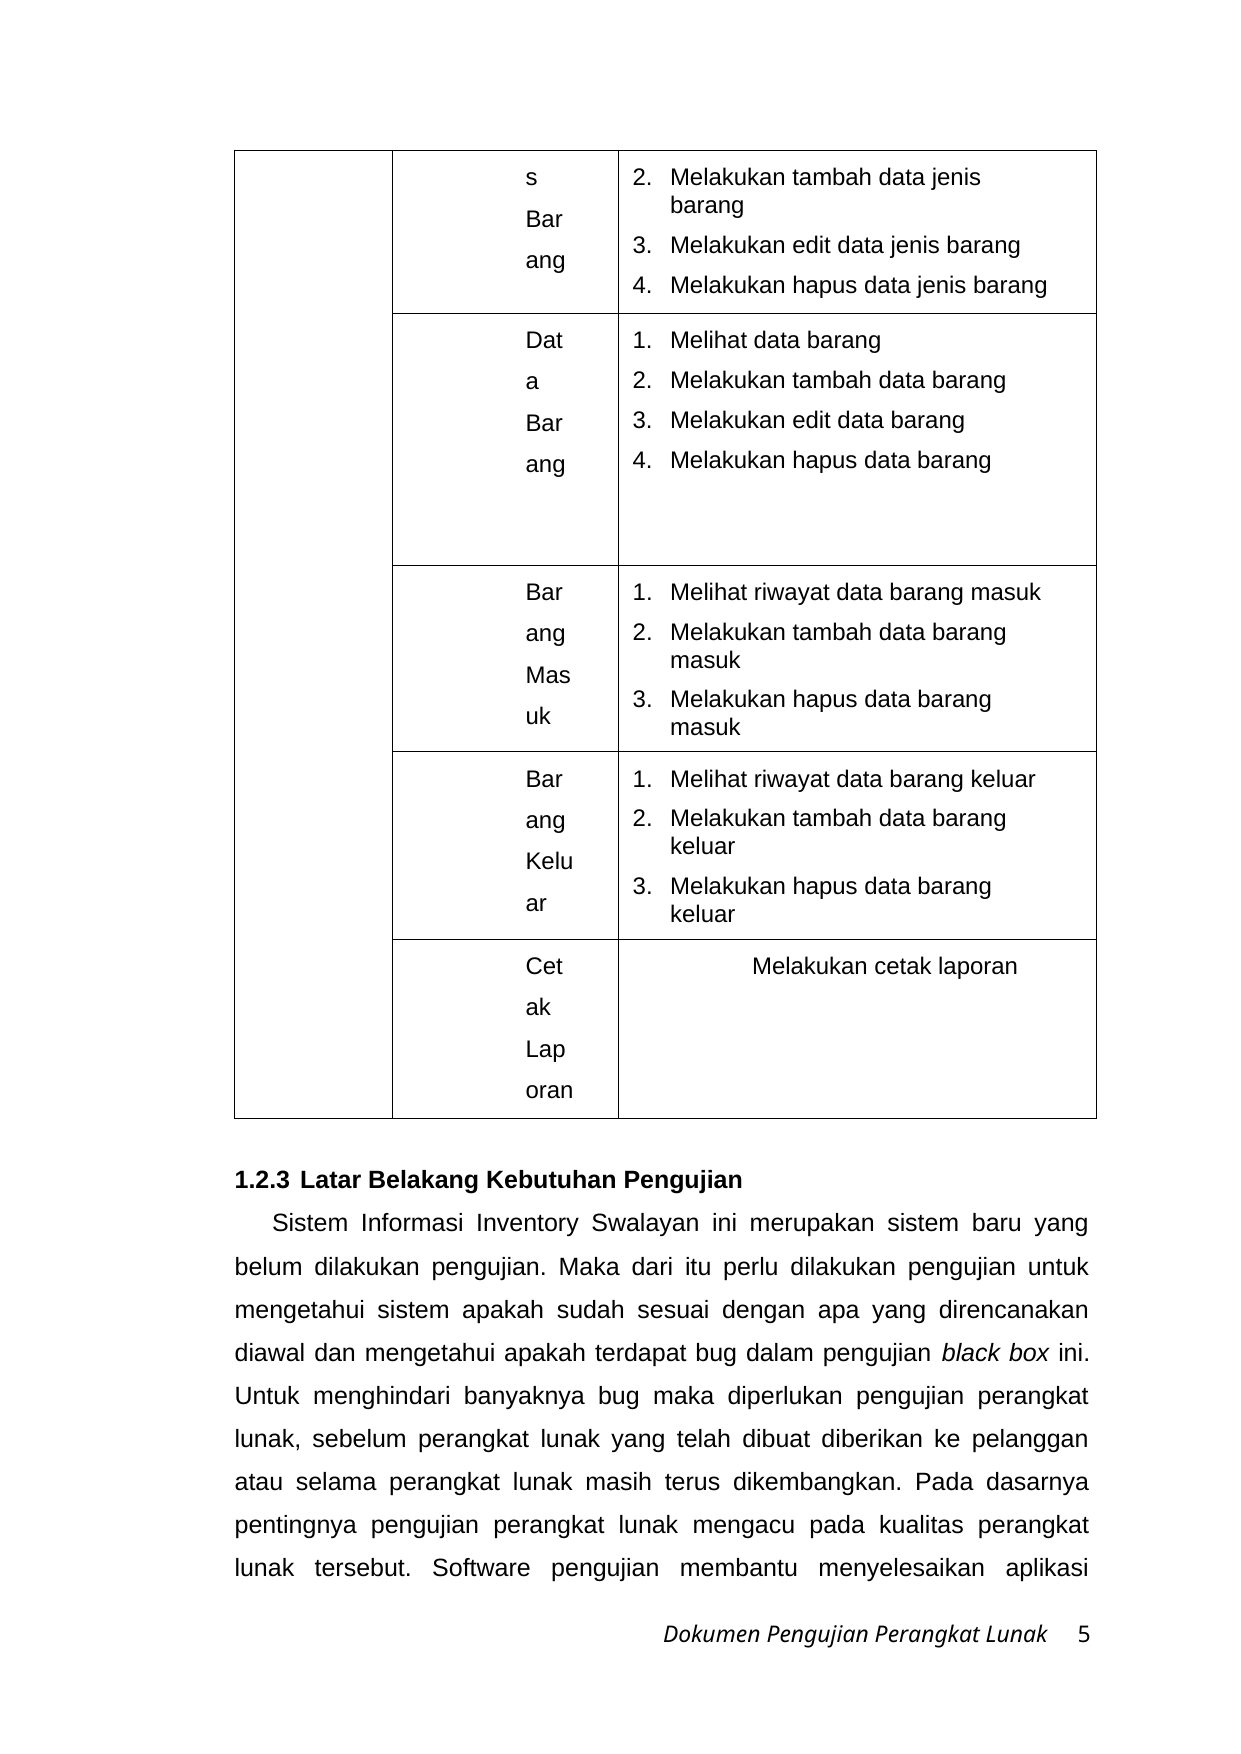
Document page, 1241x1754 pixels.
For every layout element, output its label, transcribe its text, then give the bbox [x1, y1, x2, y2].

subtitle Latar Belakang Kebutuhan Pengujian [234, 1165, 1090, 1194]
table_cell Barang Keluar [393, 752, 618, 938]
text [234, 1208, 1090, 1582]
table_cell Cetak Laporan [393, 940, 618, 1118]
table_cell Melihat data barang Melakukan tambah data barang Melakukan edit data barang Melakukan hapus data barang [619, 314, 1096, 565]
table_cell Barang Masuk [393, 566, 618, 751]
table_cell Melihat riwayat data barang masuk Melakukan tambah data barang masuk Melakukan hapus data barang masuk [619, 566, 1096, 751]
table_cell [619, 151, 1096, 313]
table_cell Jenis Barang [393, 151, 618, 313]
table_cell Data Barang [393, 314, 618, 565]
table_cell Melihat riwayat data barang keluar Melakukan tambah data barang keluar Melakukan hapus data barang keluar [619, 752, 1096, 938]
table_cell Melakukan cetak laporan [619, 940, 1096, 1118]
